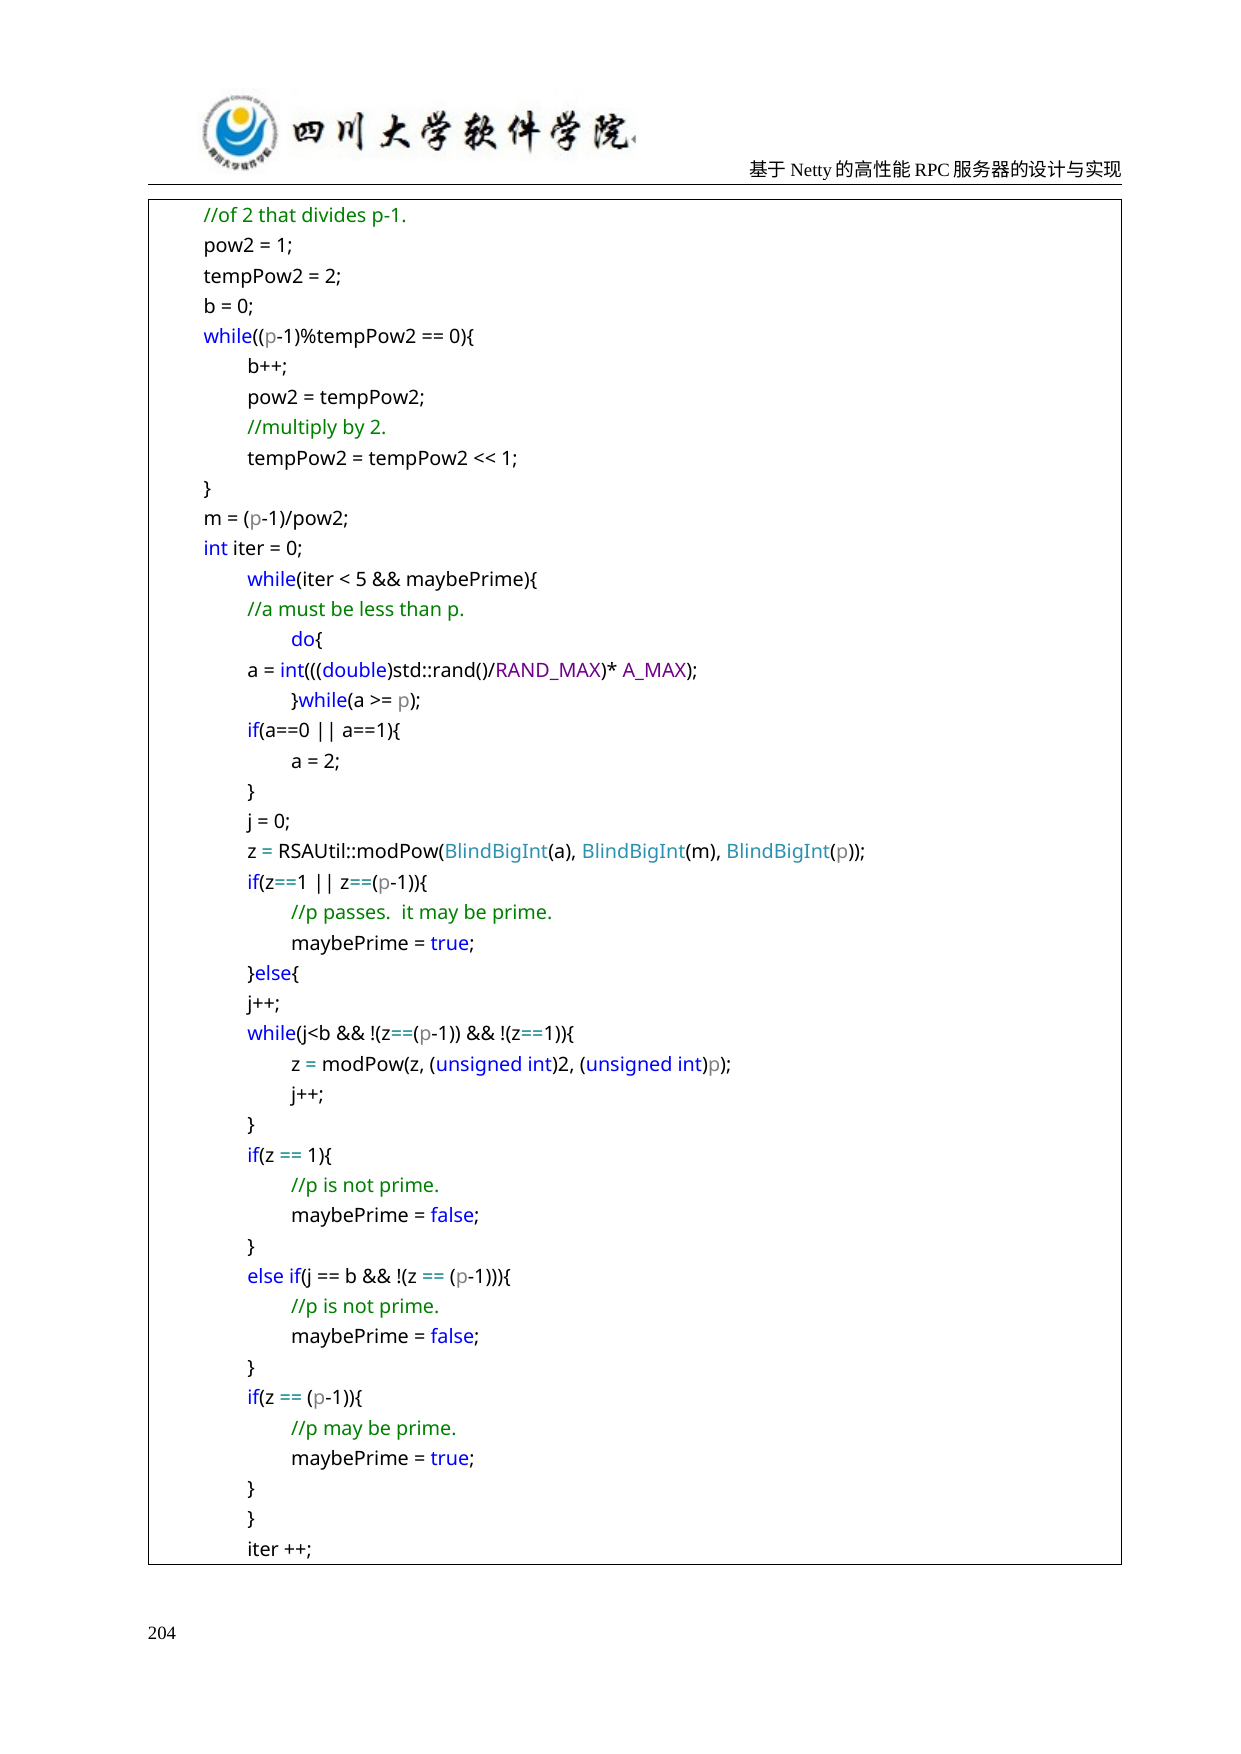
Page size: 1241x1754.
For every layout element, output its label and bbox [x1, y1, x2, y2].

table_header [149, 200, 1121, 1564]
picture [197, 88, 639, 177]
